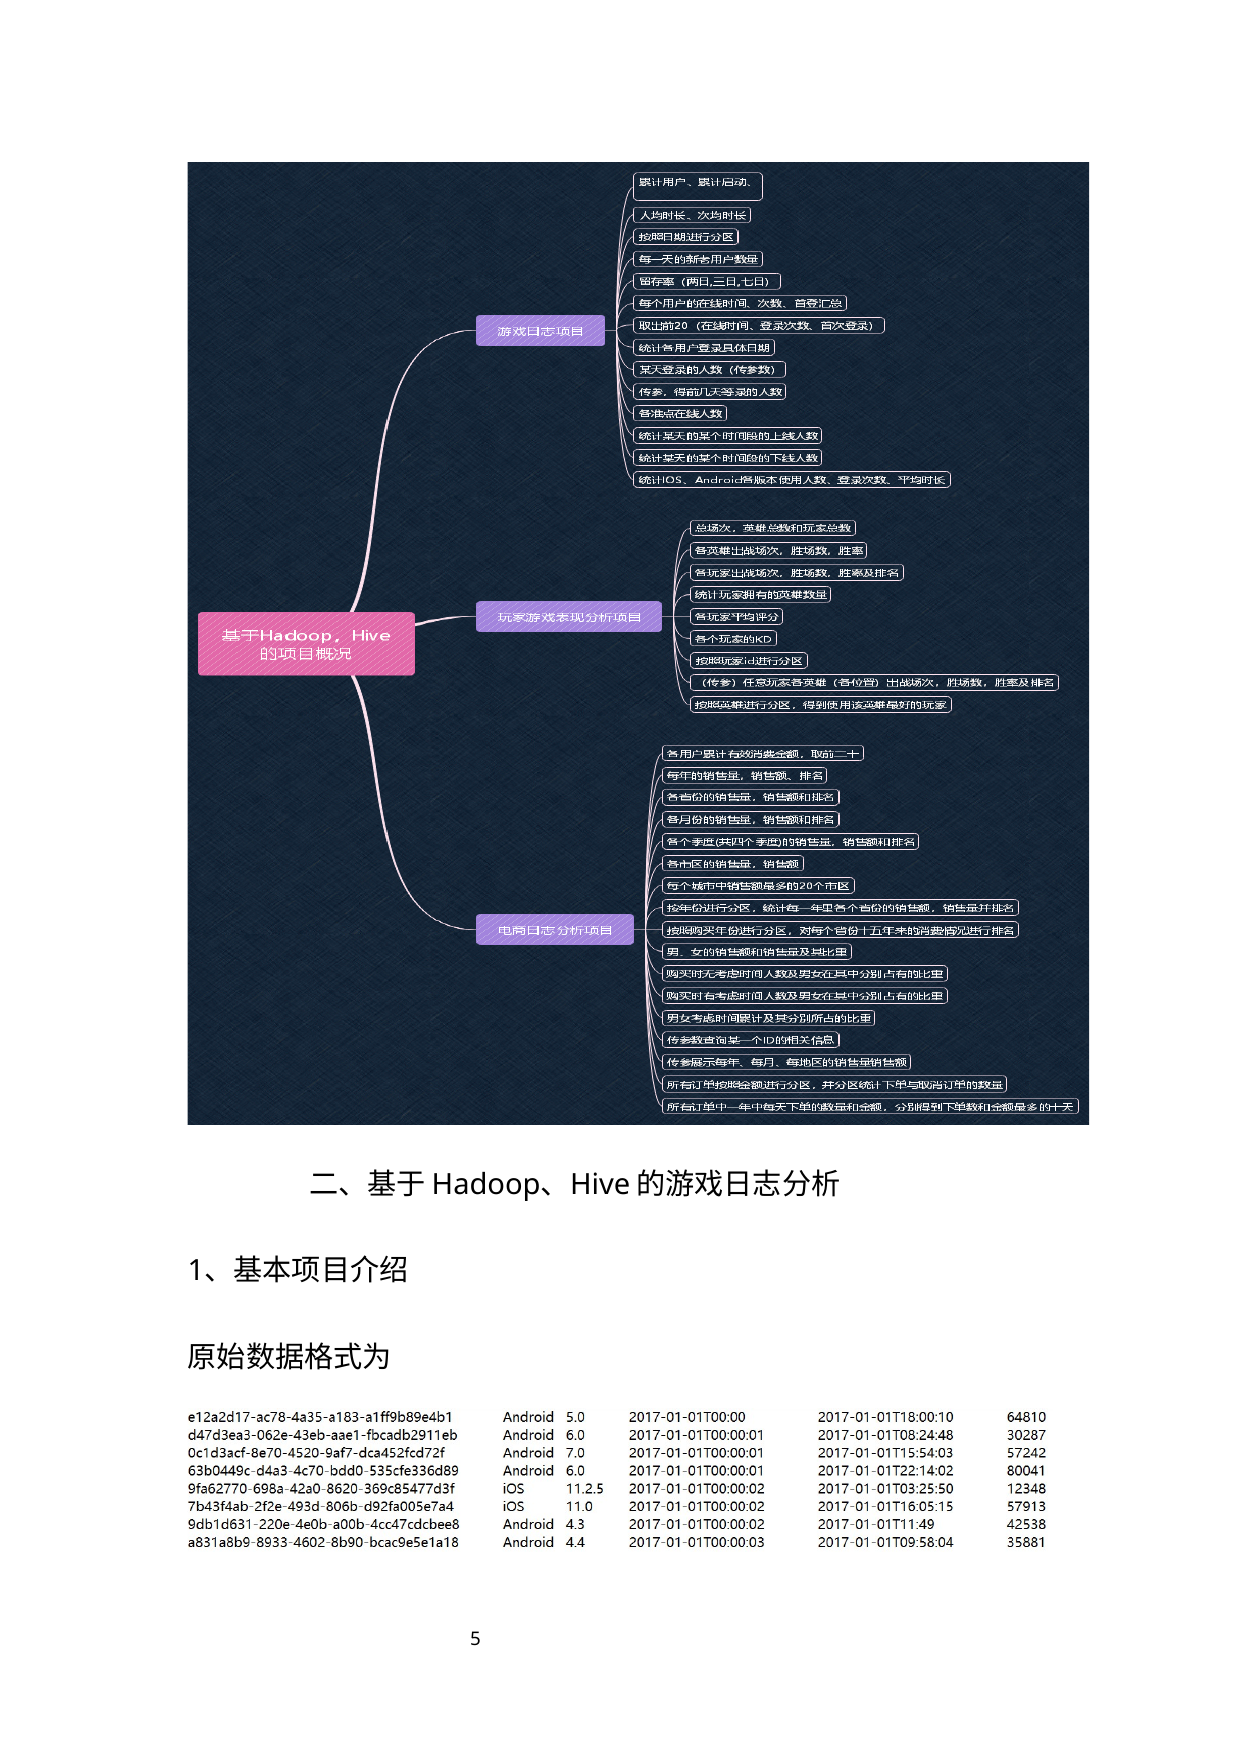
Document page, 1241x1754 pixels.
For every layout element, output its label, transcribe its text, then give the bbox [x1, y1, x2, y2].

picture [187, 162, 1090, 1125]
text 二、基于Hadoop、Hive的游戏日志分析 [187, 1149, 1053, 1214]
text 1、基本项目介绍 [187, 1236, 1053, 1301]
picture [187, 1408, 1053, 1552]
text 原始数据格式为 [187, 1322, 1053, 1387]
